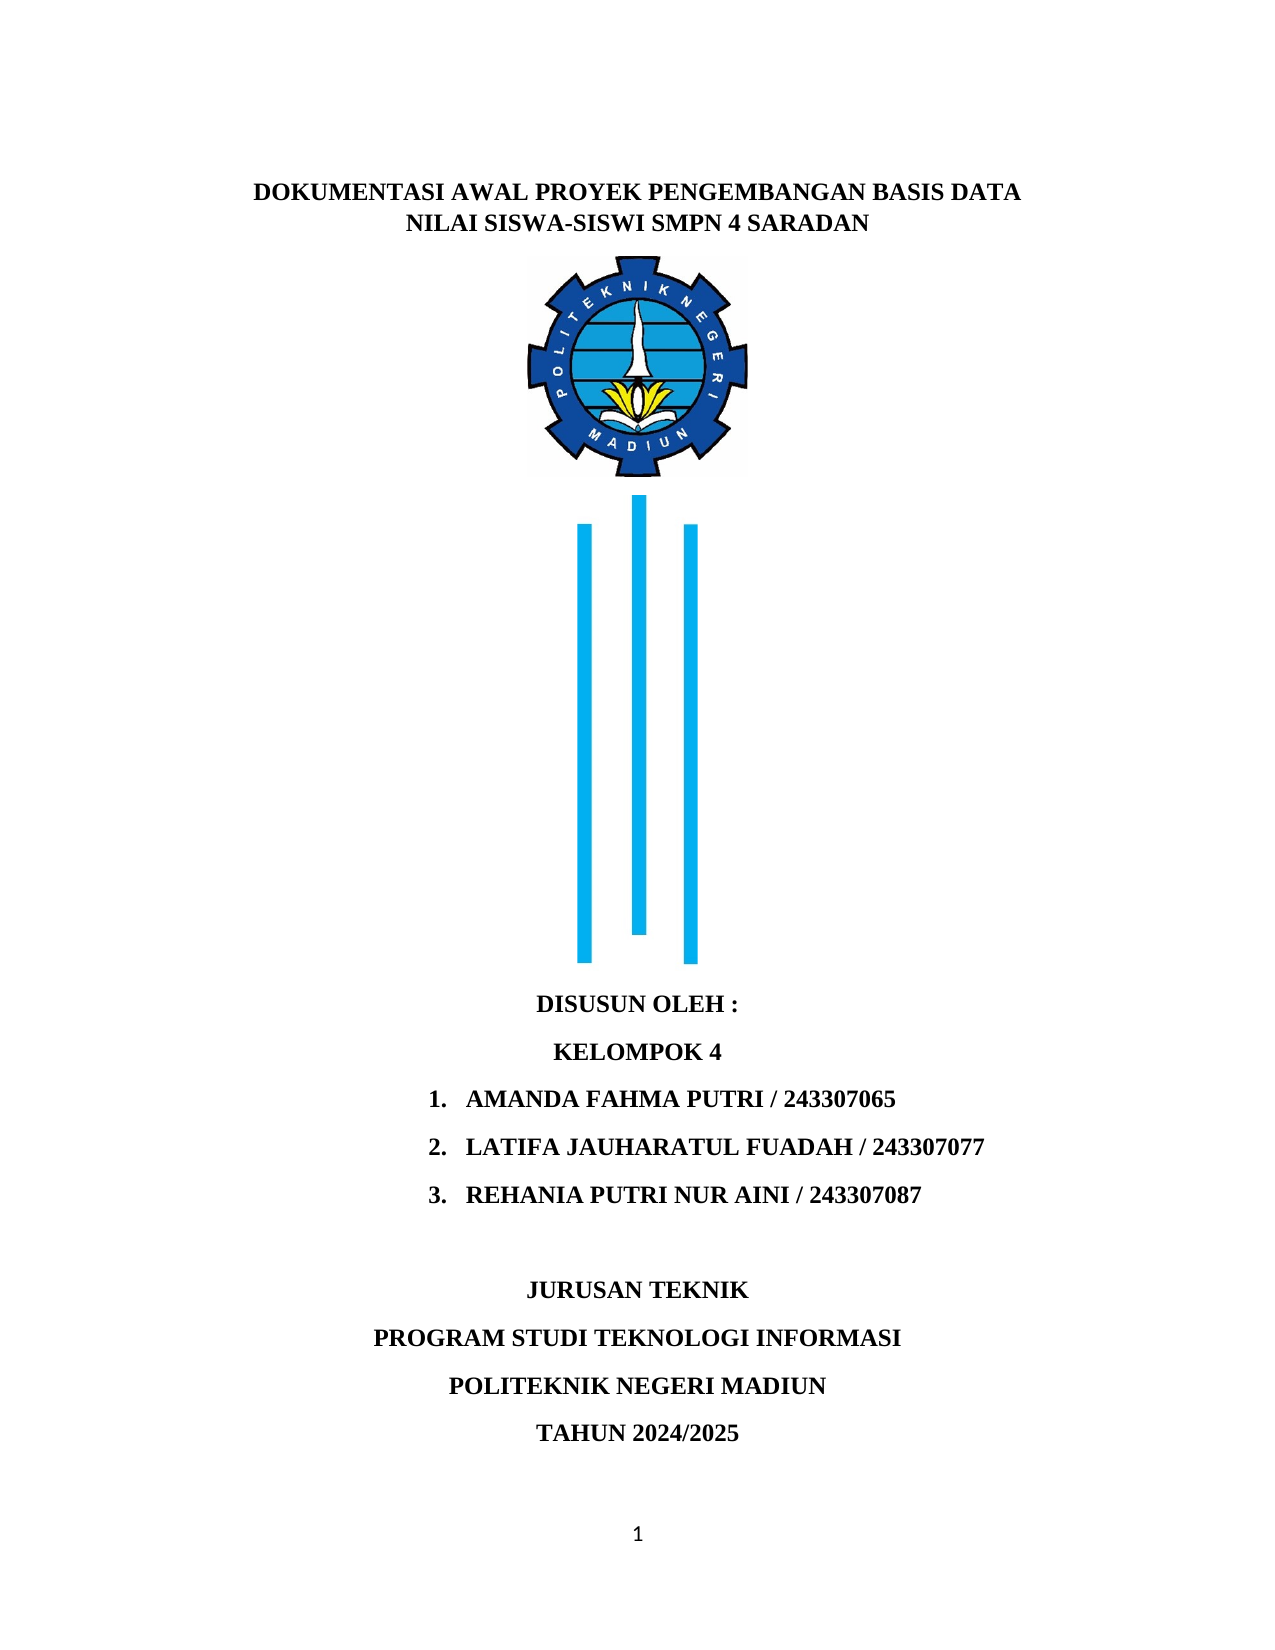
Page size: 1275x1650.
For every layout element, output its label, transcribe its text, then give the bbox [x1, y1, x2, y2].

picture [577, 495, 698, 971]
picture [527, 256, 748, 477]
list LATIFA JAUHARATUL FUADAH / 243307077 [428, 1132, 1039, 1161]
text DOKUMENTASI AWAL PROYEK PENGEMBANGAN BASIS DATA NILAI SISWA-SISWI SMPN 4 SARADAN [236, 177, 1039, 237]
text POLITEKNIK NEGERI MADIUN [236, 1371, 1039, 1399]
text KELOMPOK 4 [236, 1037, 1039, 1066]
list REHANIA PUTRI NUR AINI / 243307087 [428, 1180, 1039, 1209]
text JURUSAN TEKNIK [236, 1275, 1039, 1304]
text PROGRAM STUDI TEKNOLOGI INFORMASI [236, 1323, 1039, 1352]
list AMANDA FAHMA PUTRI / 243307065 [428, 1084, 1039, 1113]
text DISUSUN OLEH : [236, 989, 1039, 1018]
text TAHUN 2024/2025 [236, 1418, 1039, 1447]
